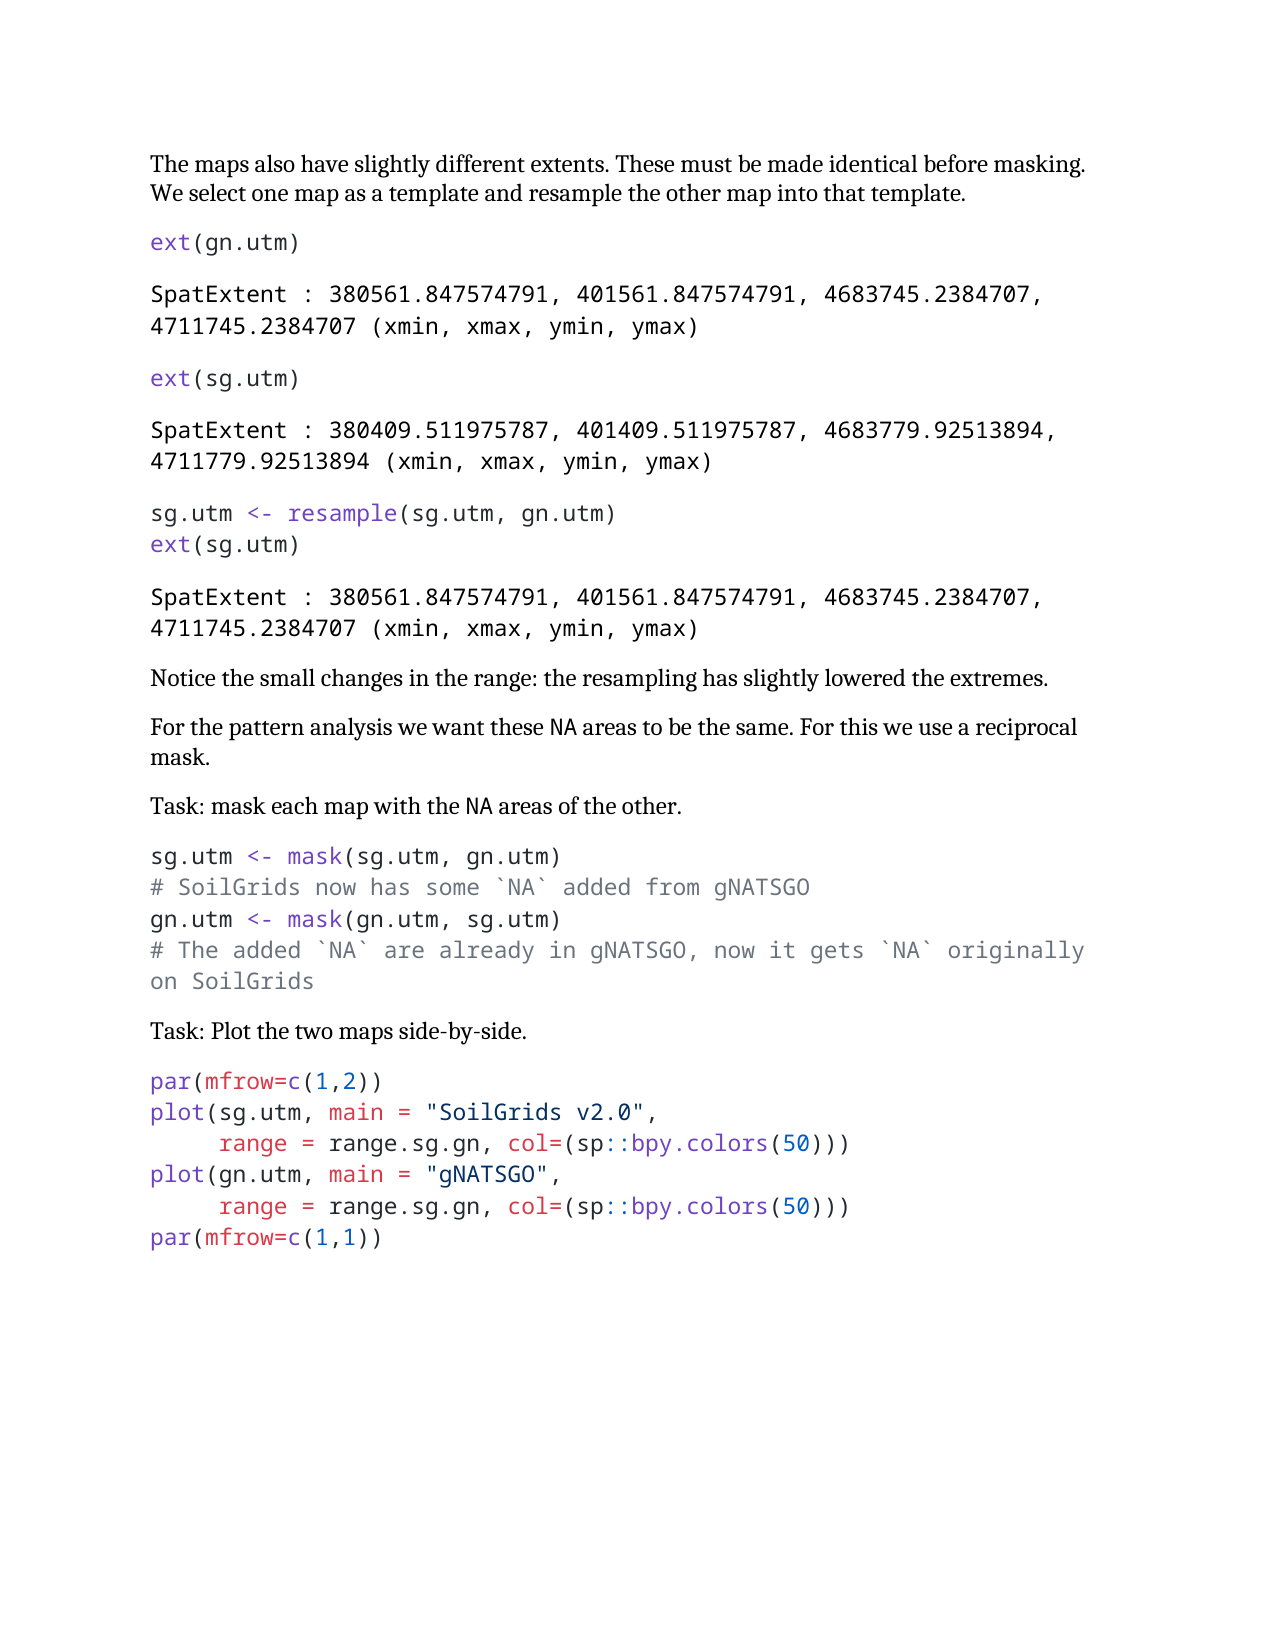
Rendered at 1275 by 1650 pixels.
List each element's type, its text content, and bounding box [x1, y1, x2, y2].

text ext(sg.utm) [150, 362, 1125, 393]
text Notice the small changes in the range: the resampling has slightly lowered the extremes. [150, 664, 1125, 692]
text SpatExtent : 380561.847574791, 401561.847574791, 4683745.2384707, 4711745.2384707 (xmin, xmax, ymin, ymax) [150, 278, 1125, 341]
text The maps also have slightly different extents. These must be made identical before masking. We select one map as a template and resample the other map into that template. [150, 150, 1125, 207]
text For the pattern analysis we want these NA areas to be the same. For this we use a reciprocal mask. [150, 711, 1125, 771]
text par(mfrow=c(1,2)) plot(sg.utm, main = "SoilGrids v2.0", range = range.sg.gn, col=(sp::bpy.colors(50))) plot(gn.utm, main = "gNATSGO", range = range.sg.gn, col=(sp::bpy.colors(50))) par(mfrow=c(1,1)) [150, 1064, 1125, 1252]
text sg.utm <- mask(sg.utm, gn.utm) # SoilGrids now has some `NA` added from gNATSGO gn.utm <- mask(gn.utm, sg.utm) # The added `NA` are already in gNATSGO, now it gets `NA` originally on SoilGrids [150, 840, 1125, 996]
text Task: mask each map with the NA areas of the other. [150, 790, 1125, 821]
text Task: Plot the two maps side-by-side. [150, 1017, 1125, 1046]
text SpatExtent : 380561.847574791, 401561.847574791, 4683745.2384707, 4711745.2384707 (xmin, xmax, ymin, ymax) [150, 580, 1125, 643]
text ext(gn.utm) [150, 226, 1125, 257]
text sg.utm <- resample(sg.utm, gn.utm) ext(sg.utm) [150, 497, 1125, 559]
text SpatExtent : 380409.511975787, 401409.511975787, 4683779.92513894, 4711779.92513894 (xmin, xmax, ymin, ymax) [150, 414, 1125, 476]
